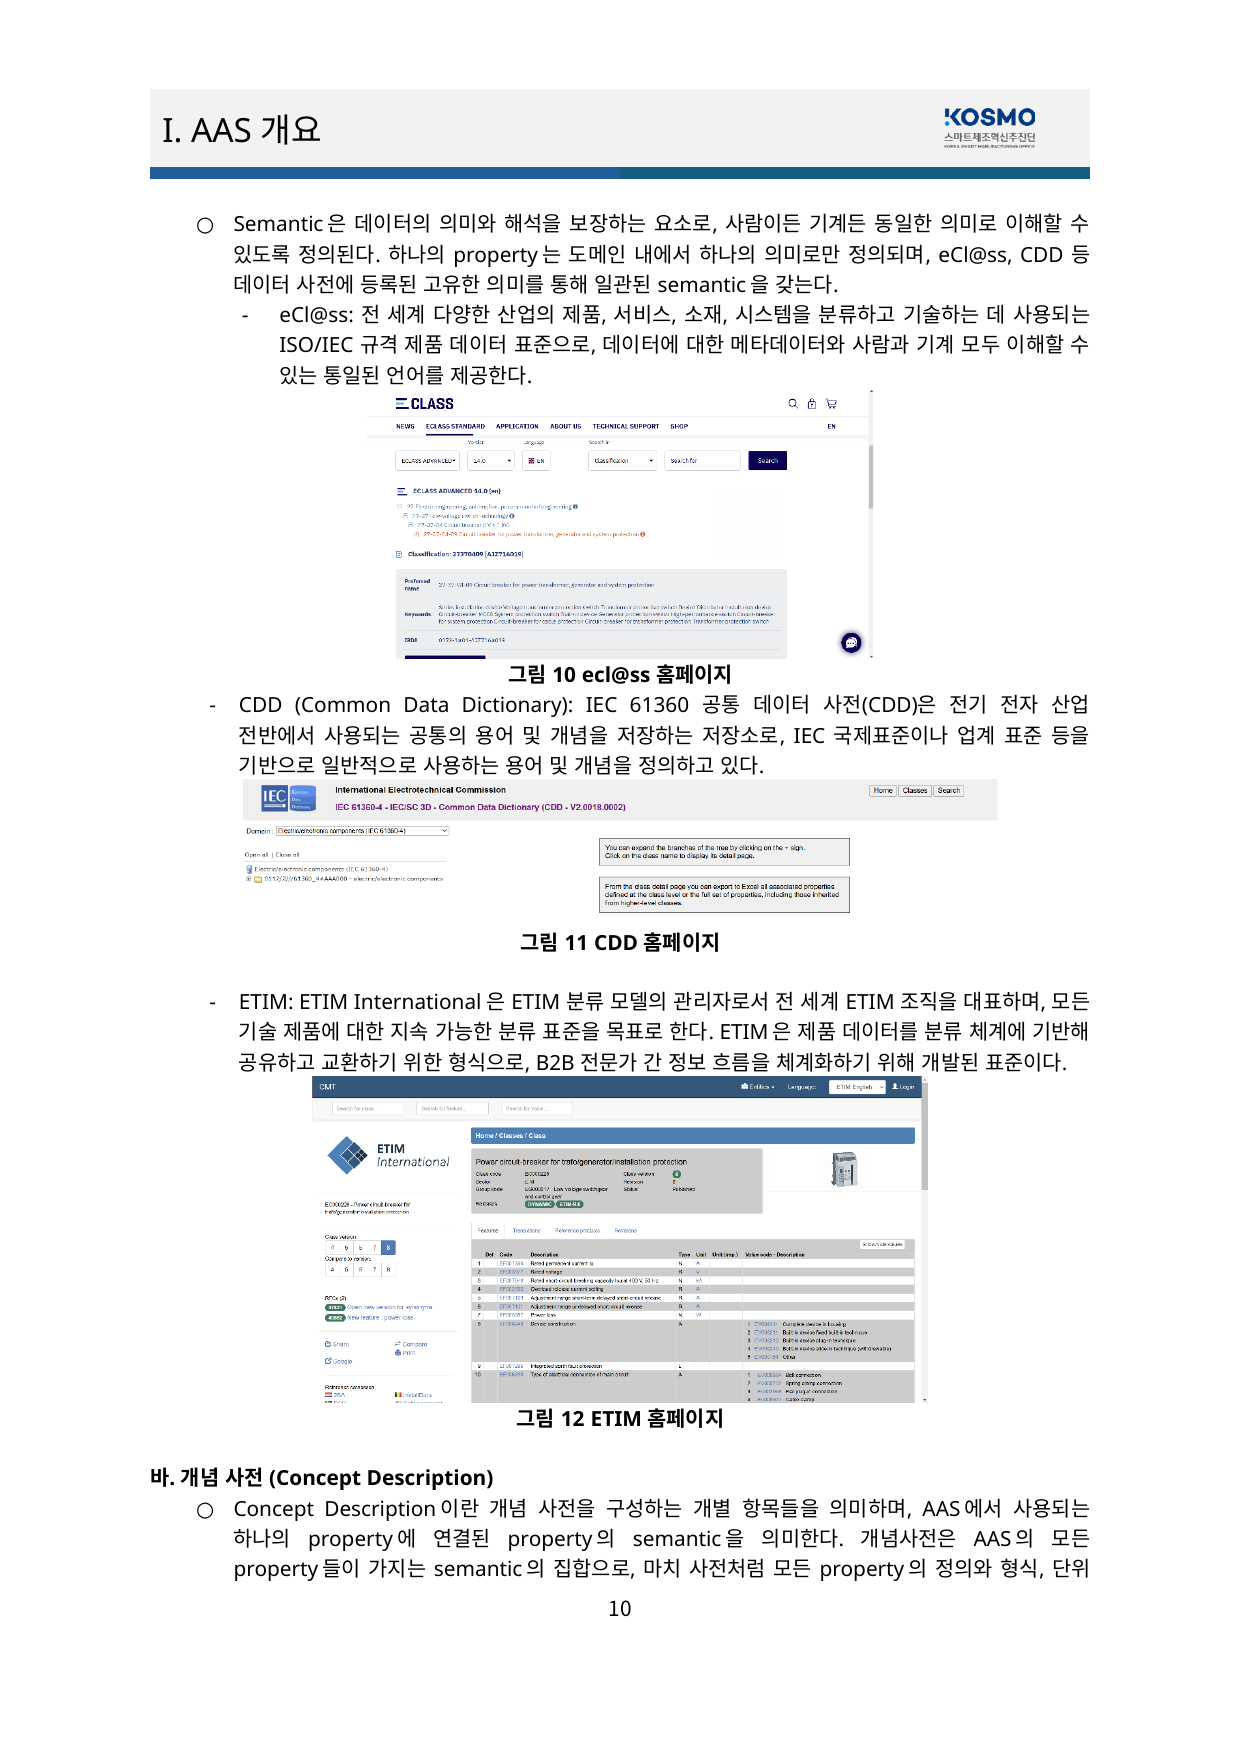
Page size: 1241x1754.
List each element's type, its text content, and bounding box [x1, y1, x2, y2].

list ETIM: ETIM International은 ETIM 분류 모델의 관리자로서 전 세계 ETIM 조직을 대표하며, 모든 기술 제품에 대한 지속 가능한 분류 표준을 목표로 한다. ETIM은 제품 데이터를 분류 체계에 기반해 공유하고 교환하기 위한 형식으로, B2B 전문가 간 정보 흐름을 체계화하기 위해 개발된 표준이다. [209, 985, 1090, 1076]
list CDD (Common Data Dictionary): IEC 61360 공통 데이터 사전(CDD)은 전기 전자 산업 전반에서 사용되는 공통의 용어 및 개념을 저장하는 저장소로, IEC 국제표준이나 업계 표준 등을 기반으로 일반적으로 사용하는 용어 및 개념을 정의하고 있다. [209, 689, 1090, 779]
list Semantic은 데이터의 의미와 해석을 보장하는 요소로, 사람이든 기계든 동일한 의미로 이해할 수 있도록 정의된다. 하나의 property는 도메인 내에서 하나의 의미로만 정의되며, eCl@ss, CDD 등 데이터 사전에 등록된 고유한 의미를 통해 일관된 semantic을 갖는다. [196, 207, 1090, 298]
picture [367, 389, 874, 659]
text 바. 개념 사전 (Concept Description) [150, 1461, 1090, 1492]
picture [242, 779, 998, 927]
list eCl@ss: 전 세계 다양한 산업의 제품, 서비스, 소재, 시스템을 분류하고 기술하는 데 사용되는 ISO/IEC 규격 제품 데이터 표준으로, 데이터에 대한 메타데이터와 사람과 기계 모두 이해할 수 있는 통일된 언어를 제공한다. [242, 298, 1090, 389]
text 그림 10 ecl@ss 홈페이지 [150, 658, 1090, 689]
picture [312, 1076, 928, 1403]
picture [944, 108, 1035, 148]
